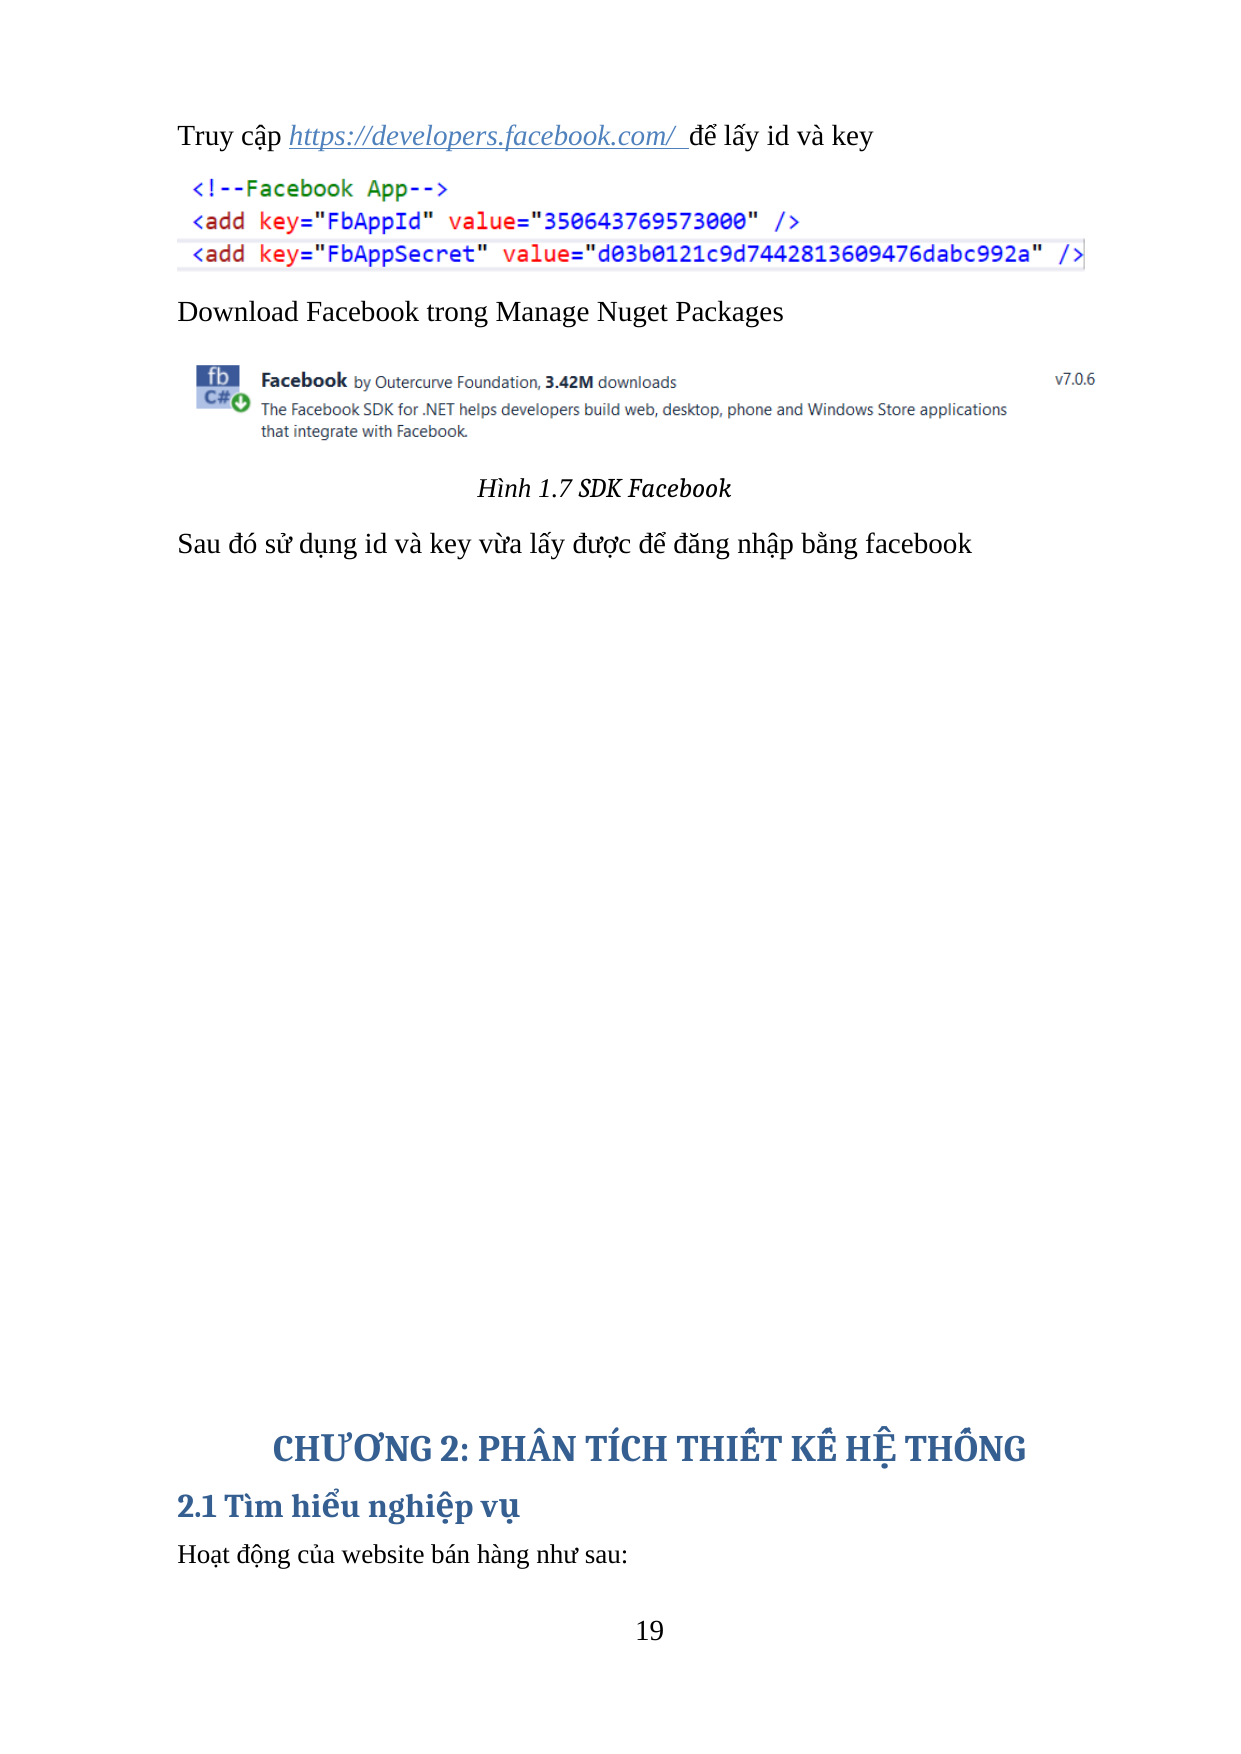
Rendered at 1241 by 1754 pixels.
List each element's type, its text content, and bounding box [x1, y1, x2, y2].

subtitle CHƯƠNG 2: PHÂN TÍCH THIẾT KẾ HỆ THỐNG [177, 1427, 1122, 1470]
text Download Facebook trong Manage Nuget Packages [177, 294, 1122, 328]
picture [177, 174, 1085, 272]
text Hoạt động của website bán hàng như sau: [177, 1538, 1122, 1569]
text Hình 1.7 SDK Facebook [402, 472, 1122, 504]
subtitle 2.1 Tìm hiểu nghiệp vụ [177, 1487, 1122, 1526]
text Truy cập https://developers.facebook.com/ để lấy id và key [177, 118, 1122, 152]
text Sau đó sử dụng id và key vừa lấy được để đăng nhập bằng facebook [177, 526, 1122, 560]
picture [177, 350, 1122, 450]
